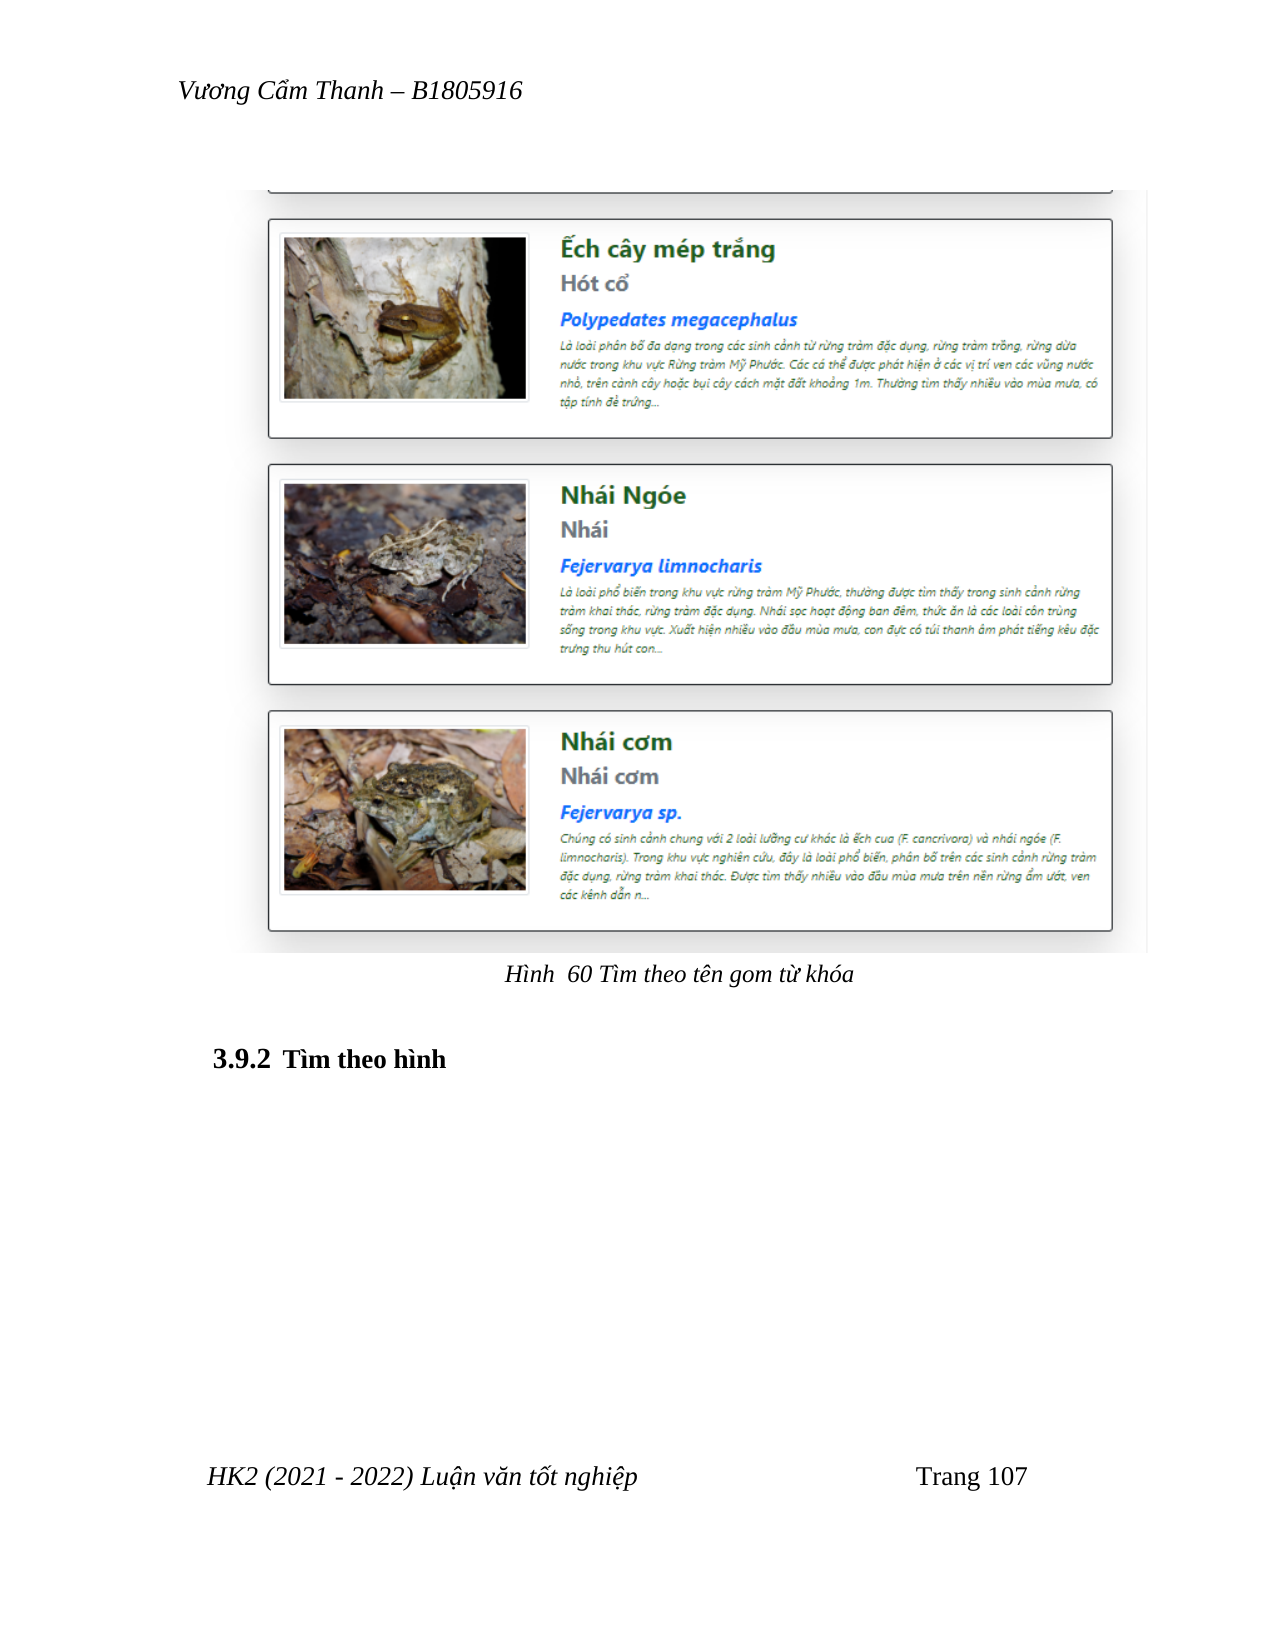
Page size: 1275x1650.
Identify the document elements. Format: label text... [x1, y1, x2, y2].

picture [213, 190, 1148, 953]
subtitle Tìm theo hình [213, 1041, 1157, 1074]
